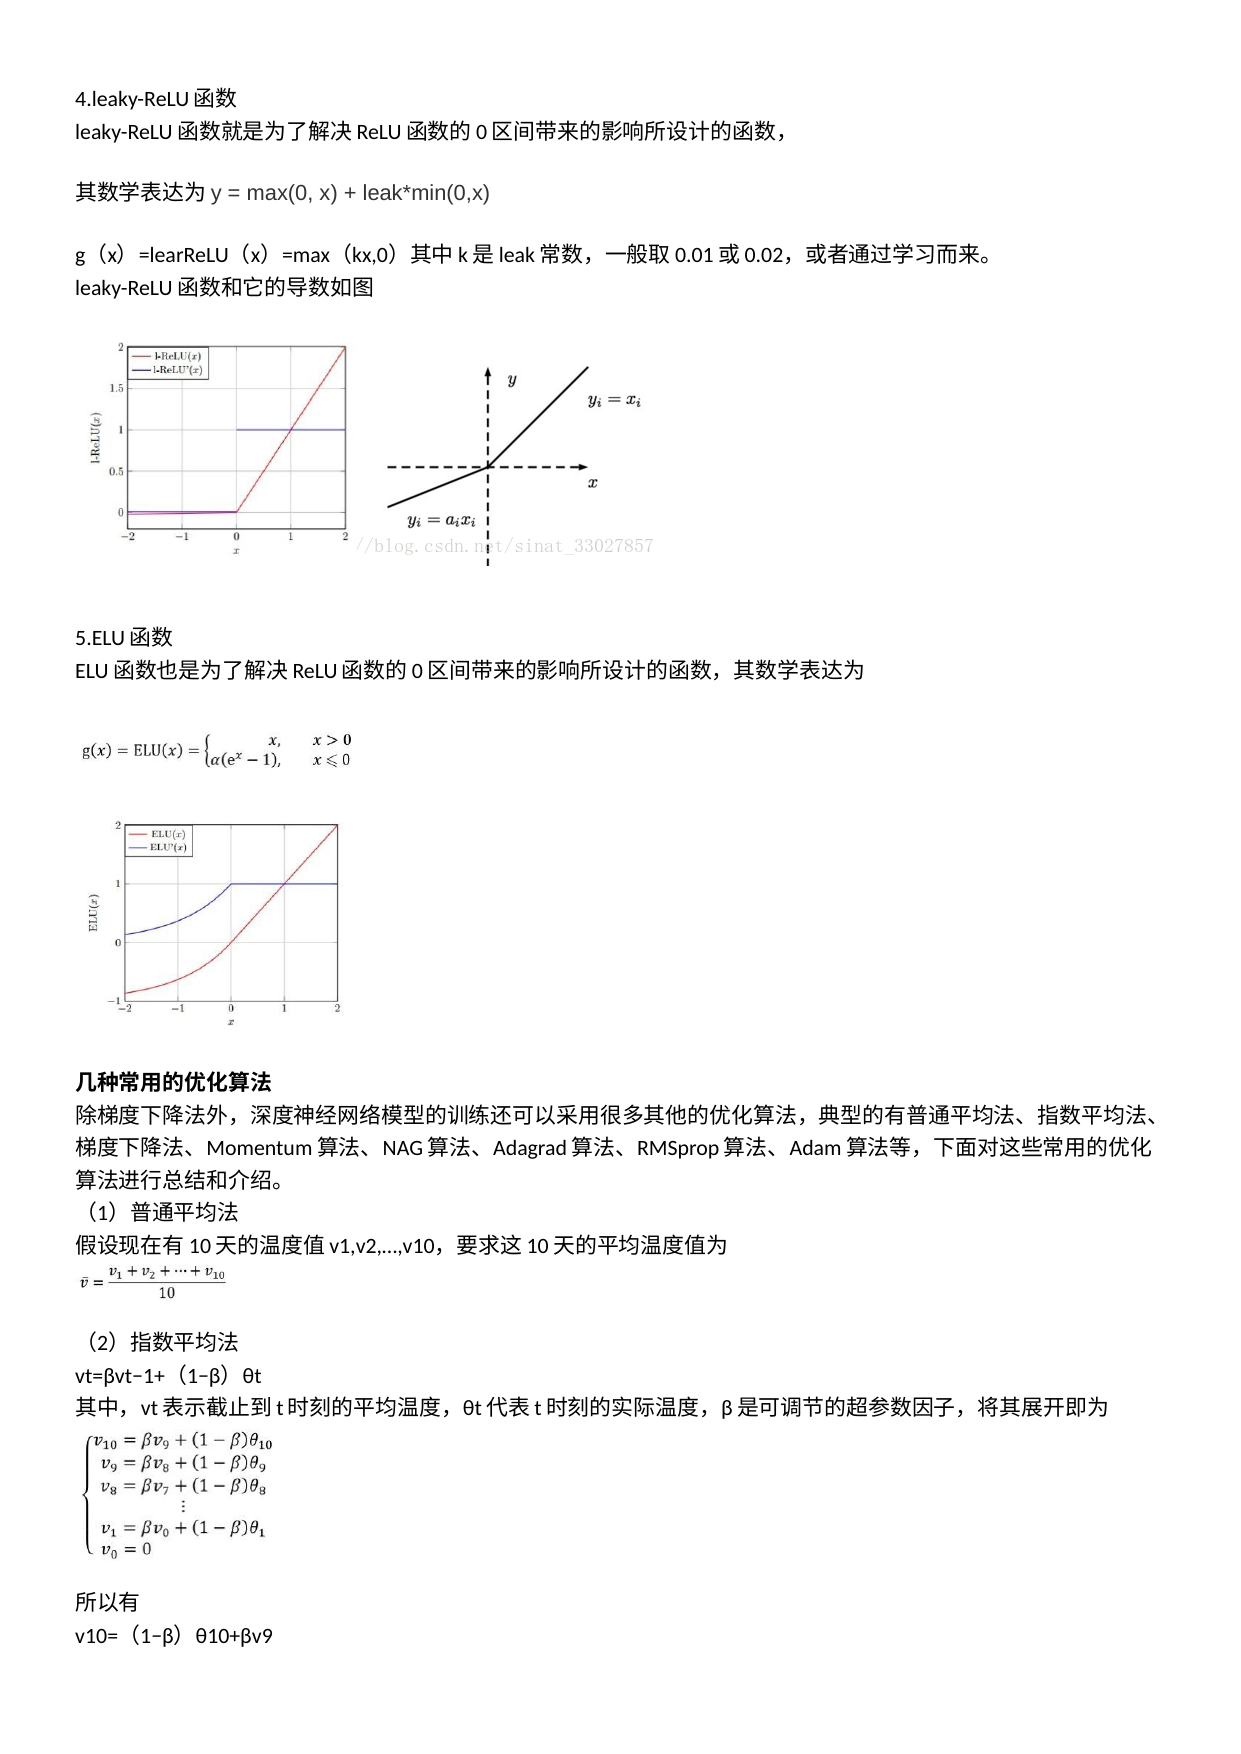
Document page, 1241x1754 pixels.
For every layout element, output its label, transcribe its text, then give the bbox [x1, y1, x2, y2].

picture [75, 1422, 279, 1563]
text 其数学表达为y = max(0, x) + leak*min(0,x) [75, 175, 1165, 207]
text 5.ELU函数 ELU函数也是为了解决ReLU函数的0区间带来的影响所设计的函数，其数学表达为 [75, 620, 1165, 685]
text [75, 1065, 1165, 1650]
text g（x）=learReLU（x）=max（kx,0）其中k是leak常数，一般取0.01或0.02，或者通过学习而来。 leaky-ReLU函数和它的导数如图 [75, 237, 1165, 302]
text 4.leaky-ReLU函数 leaky-ReLU函数就是为了解决ReLU函数的0区间带来的影响所设计的函数， [75, 81, 1165, 146]
picture [75, 811, 349, 1033]
picture [75, 330, 665, 566]
picture [75, 719, 360, 774]
picture [75, 1260, 230, 1301]
